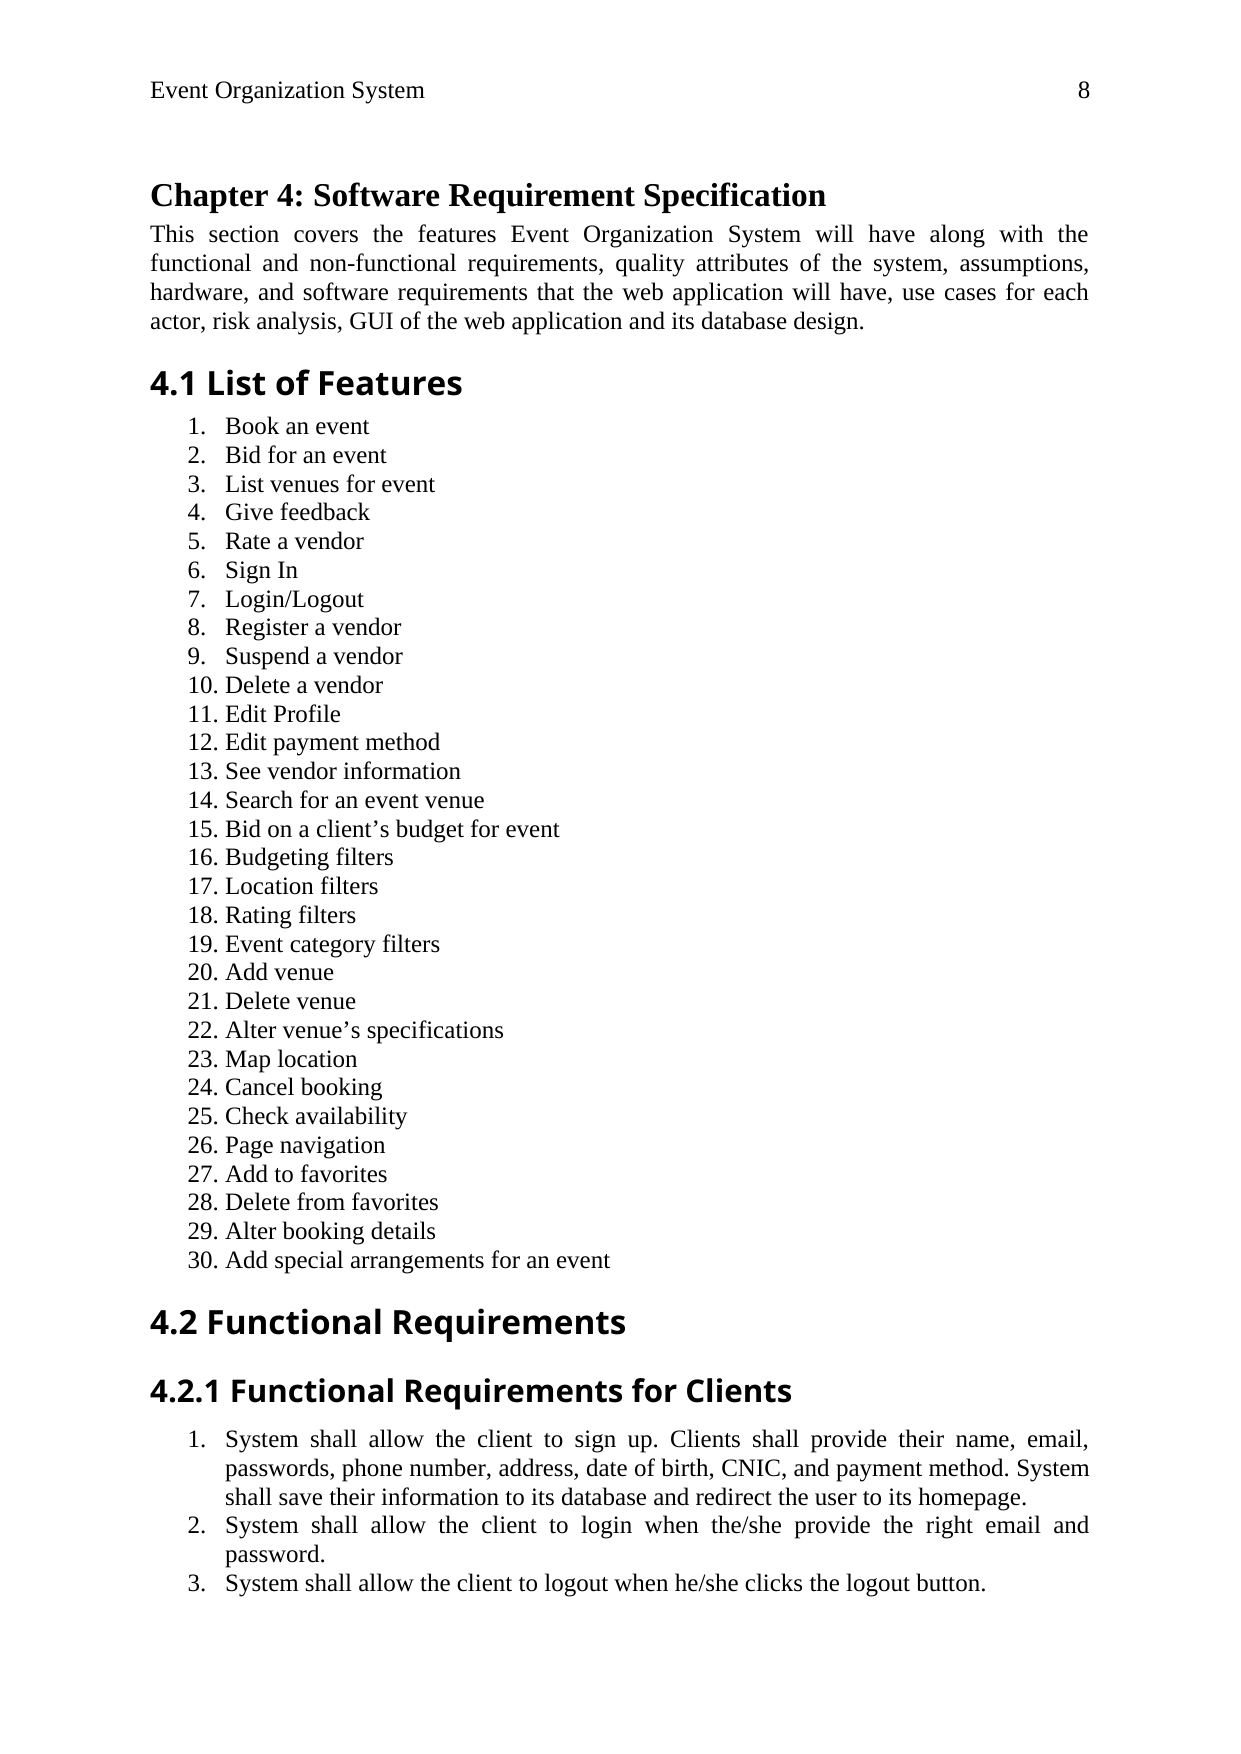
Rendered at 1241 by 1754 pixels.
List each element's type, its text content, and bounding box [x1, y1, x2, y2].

subtitle Software Requirement Specification [150, 175, 1090, 213]
list Login/Logout [187, 584, 1090, 612]
list Add special arrangements for an event [187, 1245, 1090, 1274]
list List venues for event [187, 469, 1090, 497]
list Budgeting filters [187, 842, 1090, 871]
list Rate a vendor [187, 526, 1090, 555]
list Sign In [187, 555, 1090, 584]
list Register a vendor [187, 612, 1090, 641]
list Delete from favorites [187, 1187, 1090, 1216]
list Search for an event venue [187, 785, 1090, 814]
list Suspend a vendor [187, 641, 1090, 670]
list Cancel booking [187, 1072, 1090, 1101]
list System shall allow the client to login when the/she provide the right email and password. [187, 1511, 1090, 1568]
list Check availability [187, 1101, 1090, 1130]
list Alter venue’s specifications [187, 1015, 1090, 1044]
list Map location [187, 1044, 1090, 1072]
subtitle Functional Requirements [150, 1299, 1090, 1344]
list Bid on a client’s budget for event [187, 814, 1090, 842]
list Location filters [187, 871, 1090, 900]
list Page navigation [187, 1130, 1090, 1159]
list Alter booking details [187, 1216, 1090, 1245]
list Book an event [187, 411, 1090, 440]
list Event category filters [187, 929, 1090, 957]
subtitle Functional Requirements for Clients [150, 1369, 1090, 1412]
subtitle List of Features [150, 359, 1090, 405]
list Edit Profile [187, 699, 1090, 727]
list System shall allow the client to logout when he/she clicks the logout button. [187, 1568, 1090, 1597]
list Delete venue [187, 986, 1090, 1015]
list Delete a vendor [187, 670, 1090, 699]
list System shall allow the client to sign up. Clients shall provide their name, email, passwords, phone number, address, date of birth, CNIC, and payment method. System shall save their information to its database and redirect the user to its homepage. [187, 1424, 1090, 1511]
list Bid for an event [187, 440, 1090, 469]
list Add venue [187, 957, 1090, 986]
text This section covers the features Event Organization System will have along with the functional and non-functional requirements, quality attributes of the system, assumptions, hardware, and software requirements that the web application will have, use cases for each actor, risk analysis, GUI of the web application and its database design. [150, 219, 1090, 334]
list Give feedback [187, 497, 1090, 526]
list Add to favorites [187, 1159, 1090, 1187]
list Rating filters [187, 900, 1090, 929]
list See vendor information [187, 756, 1090, 785]
list Edit payment method [187, 727, 1090, 756]
